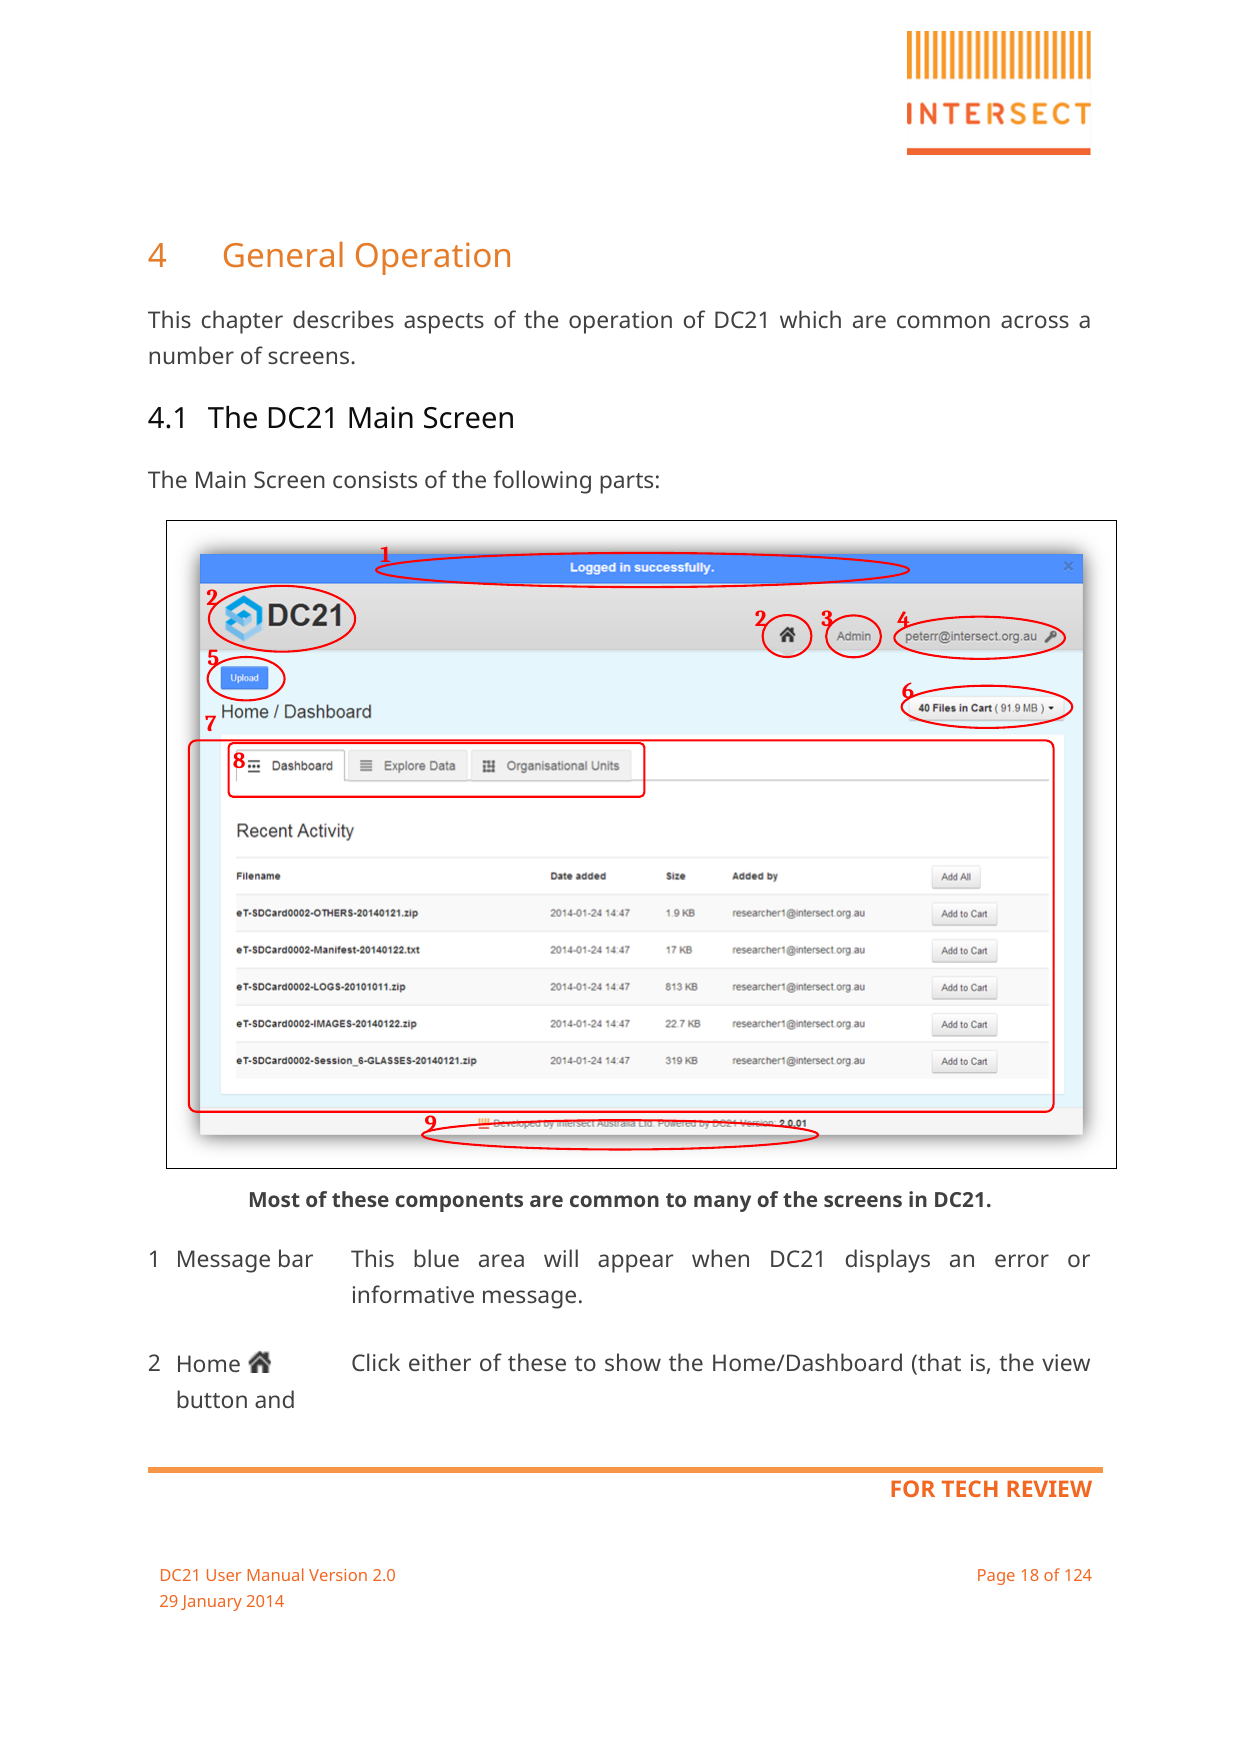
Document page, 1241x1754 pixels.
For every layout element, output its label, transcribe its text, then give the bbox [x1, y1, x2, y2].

table_header 1 [136, 1230, 164, 1335]
subtitle General Operation [148, 231, 1092, 277]
text This chapter describes aspects of the operation of DC21 which are common across a number of screens. [148, 304, 1092, 372]
picture [246, 1347, 274, 1373]
text The Main Screen consists of the following parts: [148, 463, 1092, 495]
text Most of these components are common to many of the screens in DC21. [148, 1185, 1092, 1214]
table_header Message bar [164, 1230, 339, 1335]
subtitle The DC21 Main Screen [148, 397, 1092, 437]
table_cell Home button and System Logo [164, 1335, 339, 1415]
table_header This blue area will appear when DC21 displays an error or informative message. [340, 1230, 1103, 1335]
picture [167, 521, 1116, 1168]
picture [905, 29, 1093, 157]
table_cell 2 [136, 1335, 164, 1415]
